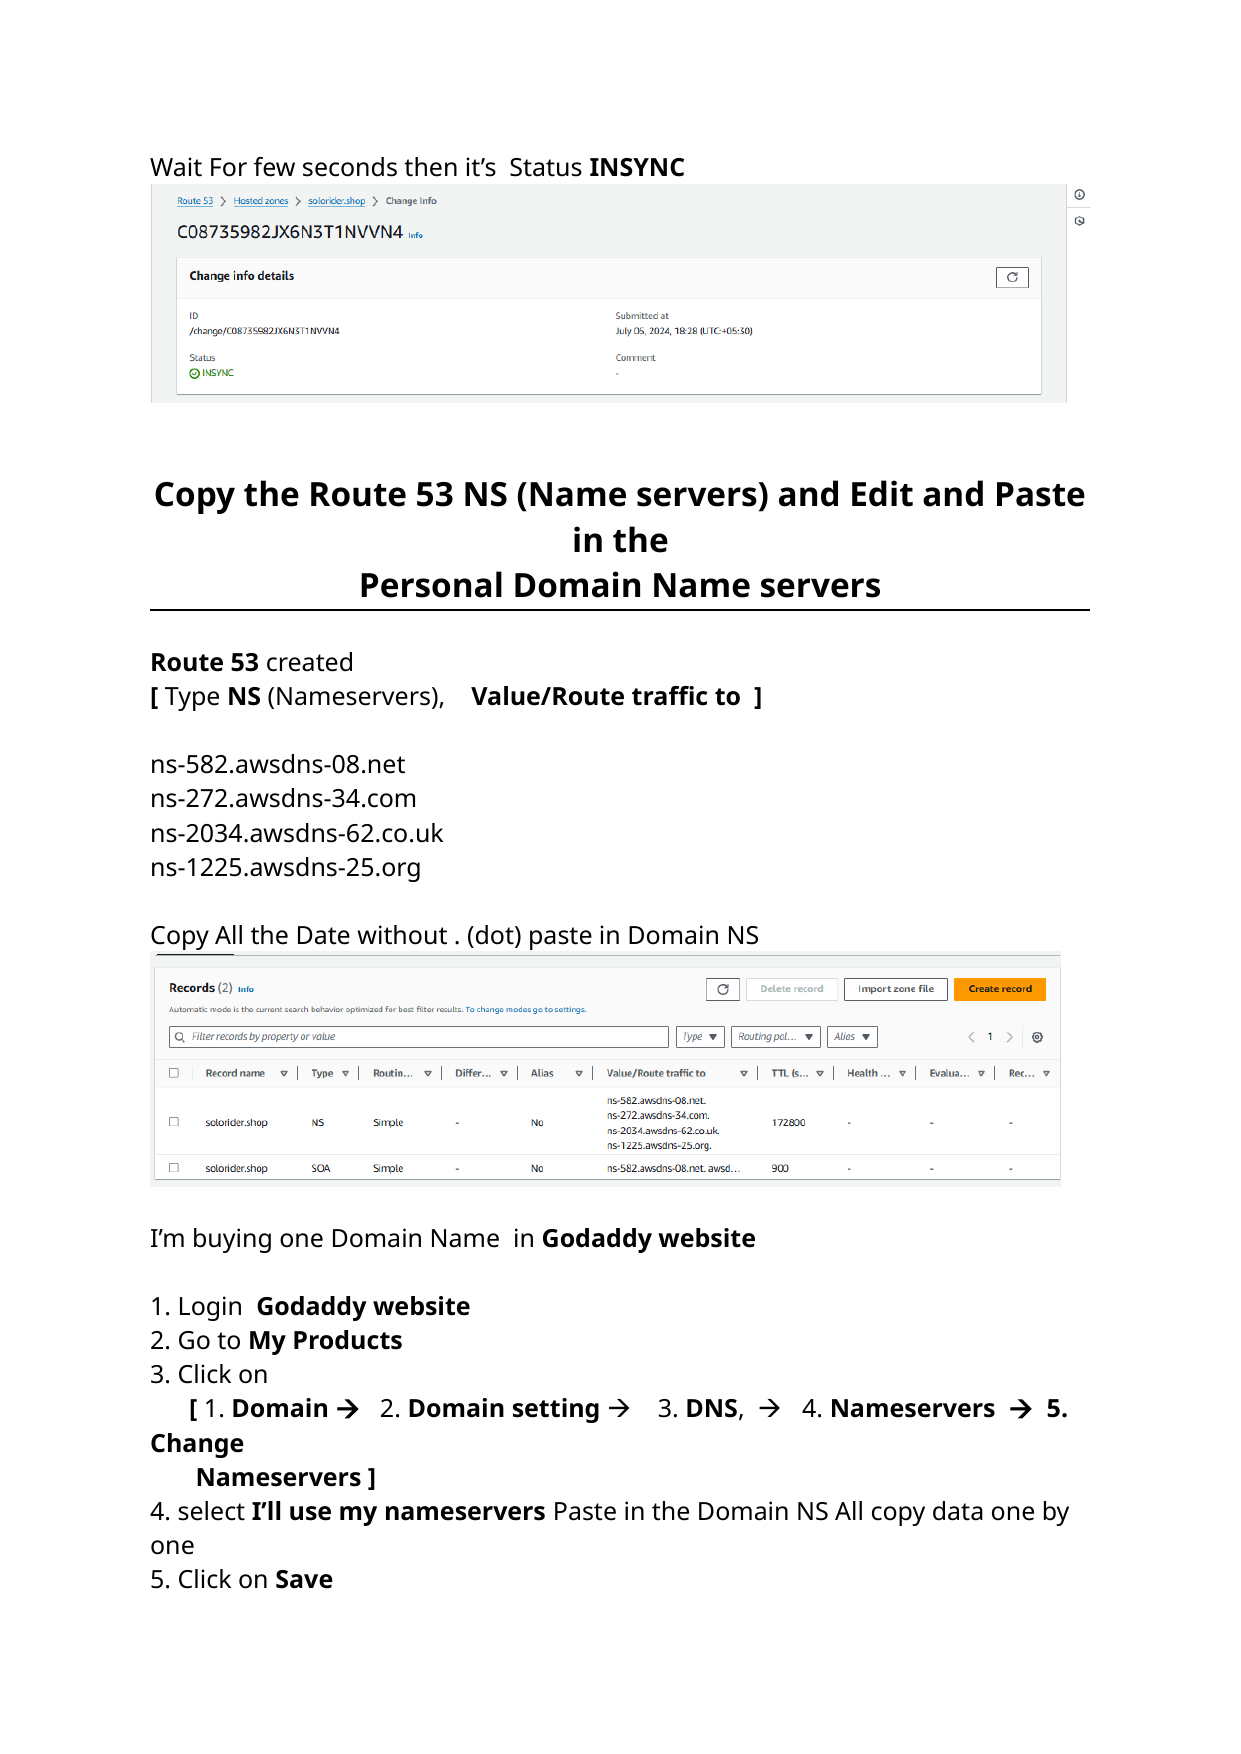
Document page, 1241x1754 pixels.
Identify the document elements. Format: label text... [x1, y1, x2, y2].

text Copy All the Date without . (dot) paste in Domain NS [150, 917, 1090, 951]
text [ 1. Domain 2. Domain setting 3. DNS, 4. Nameservers 5. Change [150, 1391, 1090, 1459]
text Route 53 created [150, 645, 1090, 679]
text [ Type NS (Nameservers), Value/Route traffic to ] [150, 679, 1090, 713]
text 4. select I’ll use my nameservers Paste in the Domain NS All copy data one by one [150, 1493, 1090, 1561]
text Personal Domain Name servers [150, 562, 1090, 609]
text Copy the Route 53 NS (Name servers) and Edit and Paste in the [150, 471, 1090, 562]
text 2. Go to My Products [150, 1323, 1090, 1357]
text 5. Click on Save [150, 1561, 1090, 1596]
text I’m buying one Domain Name in Godaddy website [150, 1221, 1090, 1255]
text ns-582.awsdns-08.net [150, 747, 1090, 781]
text 1. Login Godaddy website [150, 1289, 1090, 1323]
text Nameservers ] [150, 1459, 1090, 1493]
text 3. Click on [150, 1357, 1090, 1391]
text ns-272.awsdns-34.com [150, 781, 1090, 815]
text ns-1225.awsdns-25.org [150, 849, 1090, 883]
text Wait For few seconds then it’s Status INSYNC [150, 150, 1090, 184]
picture [150, 951, 1061, 1187]
text ns-2034.awsdns-62.co.uk [150, 815, 1090, 849]
picture [150, 184, 1091, 403]
